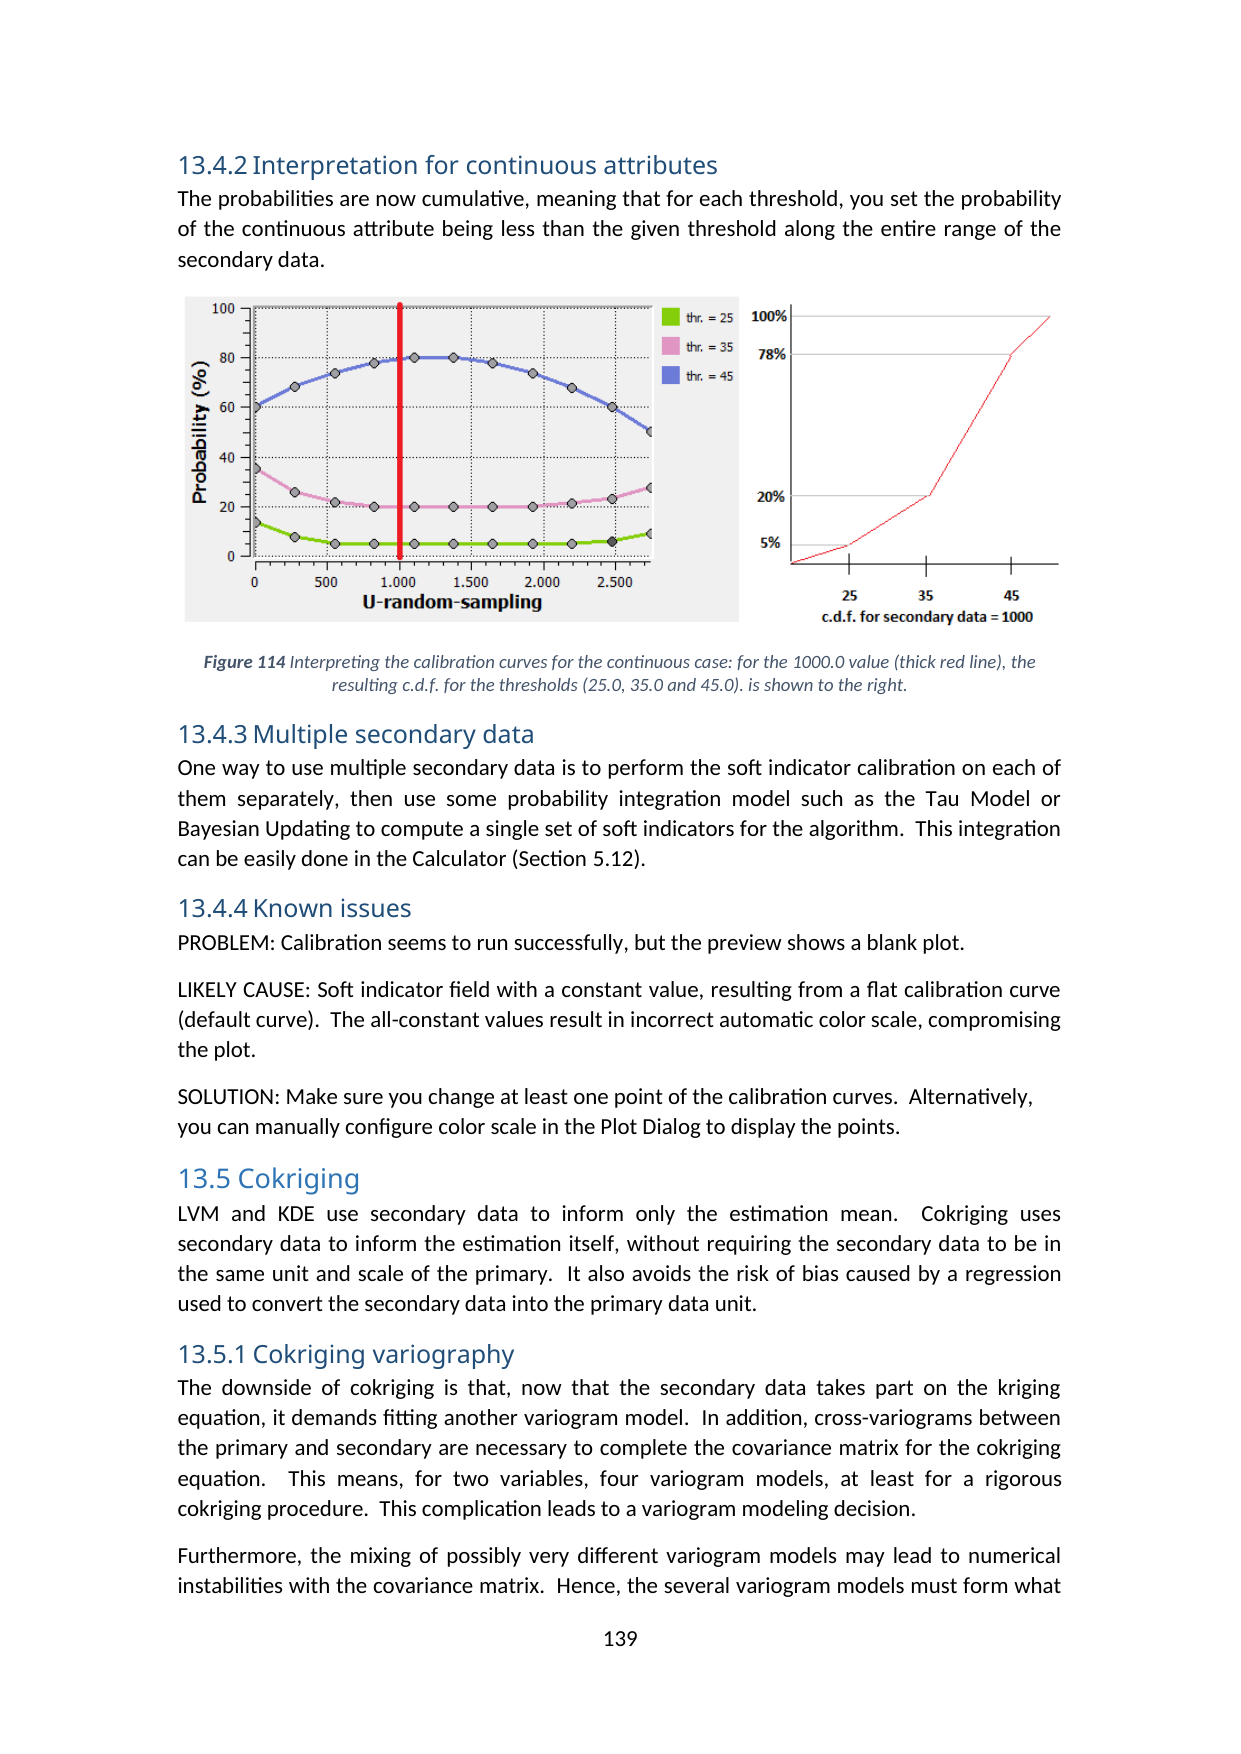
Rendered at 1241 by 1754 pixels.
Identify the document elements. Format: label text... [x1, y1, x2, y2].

text LIKELY CAUSE: Soft indicator field with a constant value, resulting from a flat calibration curve (default curve). The all-constant values result in incorrect automatic color scale, compromising the plot. [177, 975, 1063, 1063]
subtitle Interpretation for continuous attributes [177, 148, 1063, 182]
subtitle Cokriging [177, 1159, 1063, 1196]
text SOLUTION: Make sure you change at least one point of the calibration curves. Alternatively, you can manually configure color scale in the Plot Dialog to display the points. [177, 1082, 1063, 1140]
text The probabilities are now cumulative, meaning that for each threshold, you set the probability of the continuous attribute being less than the given threshold along the entire range of the secondary data. [177, 184, 1063, 273]
subtitle Cokriging variography [177, 1336, 1063, 1370]
text One way to use multiple secondary data is to perform the soft indicator calibration on each of them separately, then use some probability integration model such as the Tau Model or Bayesian Updating to compute a single set of soft indicators for the algorithm. This integration can be easily done in the Calculator (Section 5.12). [177, 753, 1063, 872]
text LVM and KDE use secondary data to inform only the estimation mean. Cokriging uses secondary data to inform the estimation itself, without requiring the secondary data to be in the same unit and scale of the primary. It also avoids the risk of bias caused by a regression used to convert the secondary data into the primary data unit. [177, 1199, 1063, 1317]
text PROBLEM: Calibration seems to run successfully, but the preview shows a blank plot. [177, 928, 1063, 956]
subtitle Multiple secondary data [177, 717, 1063, 751]
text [177, 1541, 1063, 1599]
subtitle Known issues [177, 891, 1063, 925]
text Figure 114 Interpreting the calibration curves for the continuous case: for the 1000.0 value (thick red line), the resulting c.d.f. for the thresholds (25.0, 35.0 and 45.0). is shown to the right. [177, 650, 1063, 696]
text The downside of cokriging is that, now that the secondary data takes part on the kriging equation, it demands fitting another variogram model. In addition, cross-variograms between the primary and secondary are necessary to complete the covariance matrix for the cokriging equation. This means, for two variables, four variogram models, at least for a rigorous cokriging procedure. This complication leads to a variogram modeling decision. [177, 1373, 1063, 1522]
picture [177, 291, 1062, 632]
